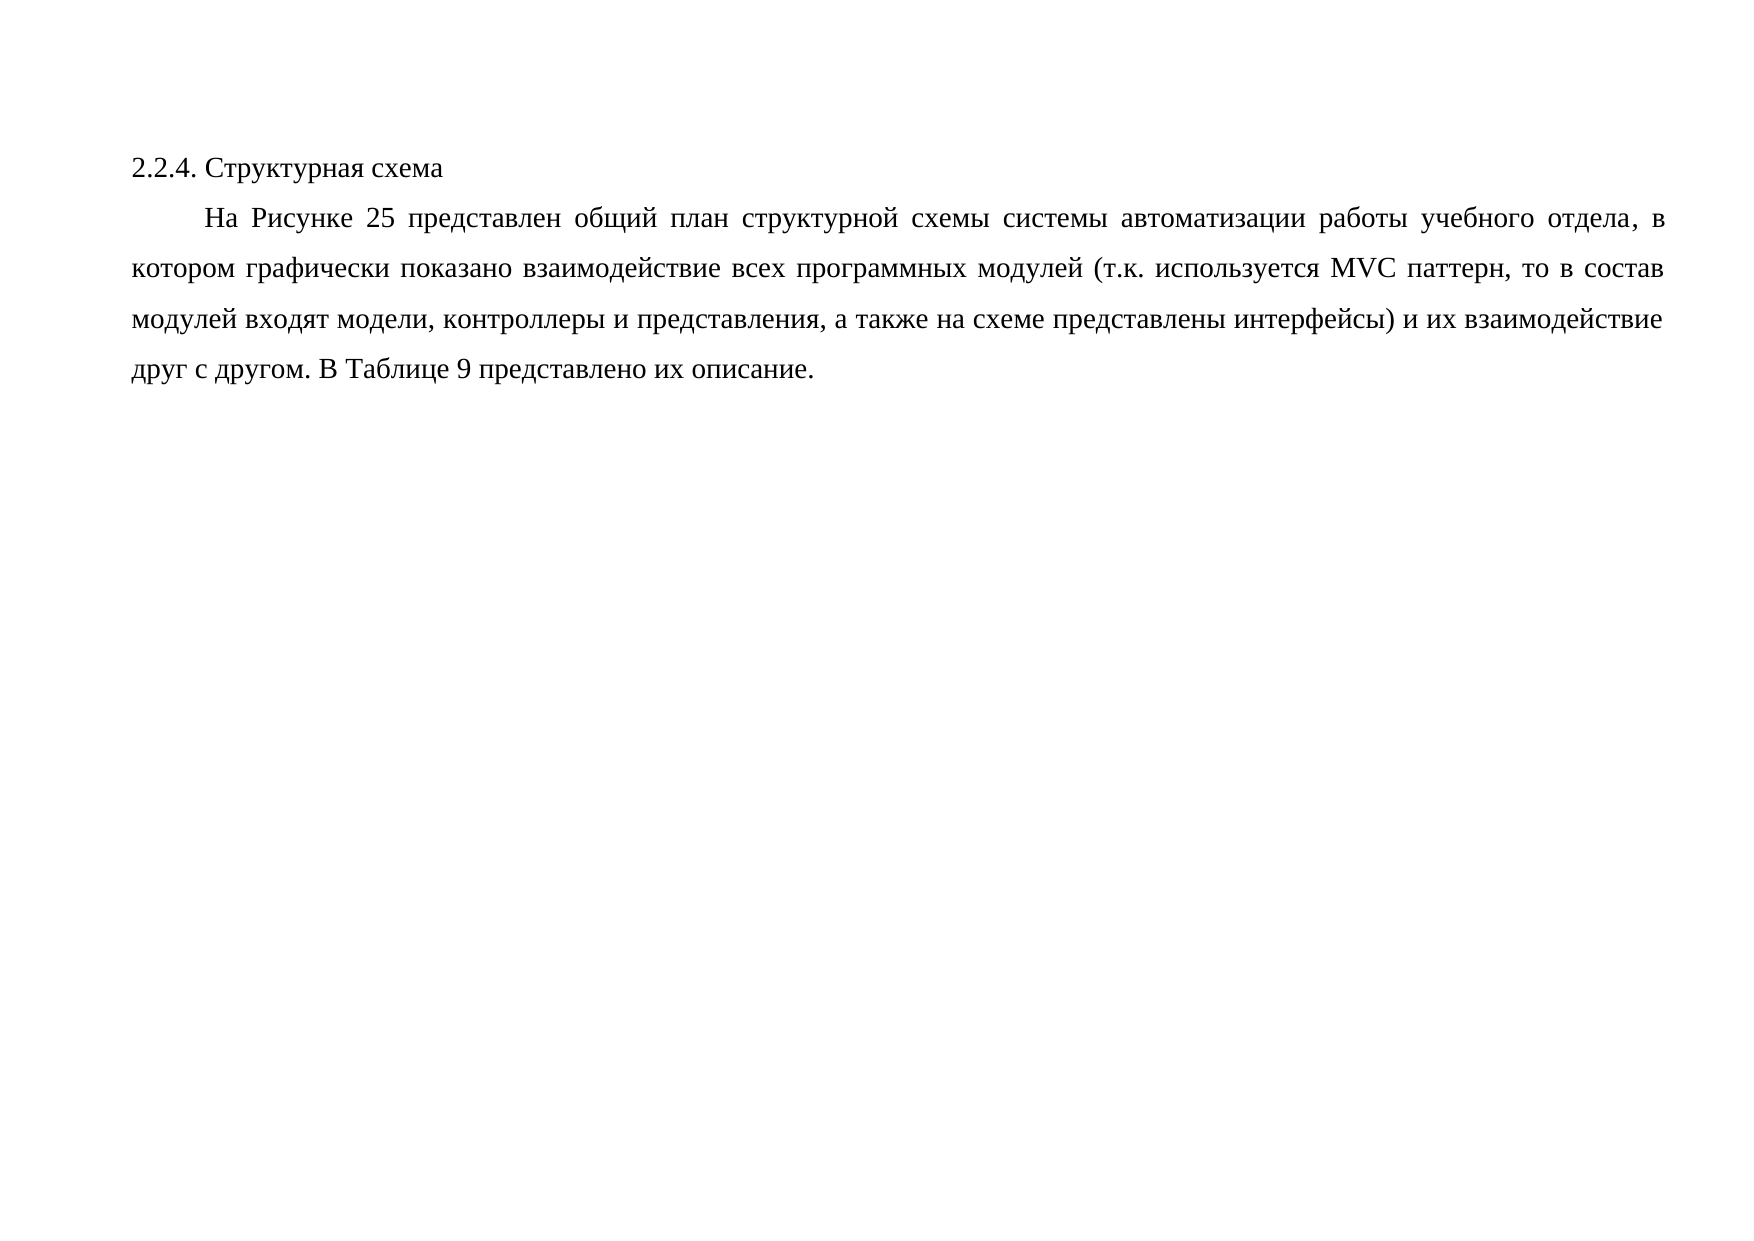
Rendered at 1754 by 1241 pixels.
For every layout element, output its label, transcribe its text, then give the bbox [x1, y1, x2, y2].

subtitle Структурная схема [131, 150, 1665, 183]
text На Рисунке 25 представлен общий план структурной схемы системы автоматизации работы учебного отдела, в котором графически показано взаимодействие всех программных модулей (т.к. используется MVC паттерн, то в состав модулей входят модели, контроллеры и представления, а также на схеме представлены интерфейсы) и их взаимодействие друг с другом. В Таблице 9 представлено их описание. [131, 200, 1665, 385]
